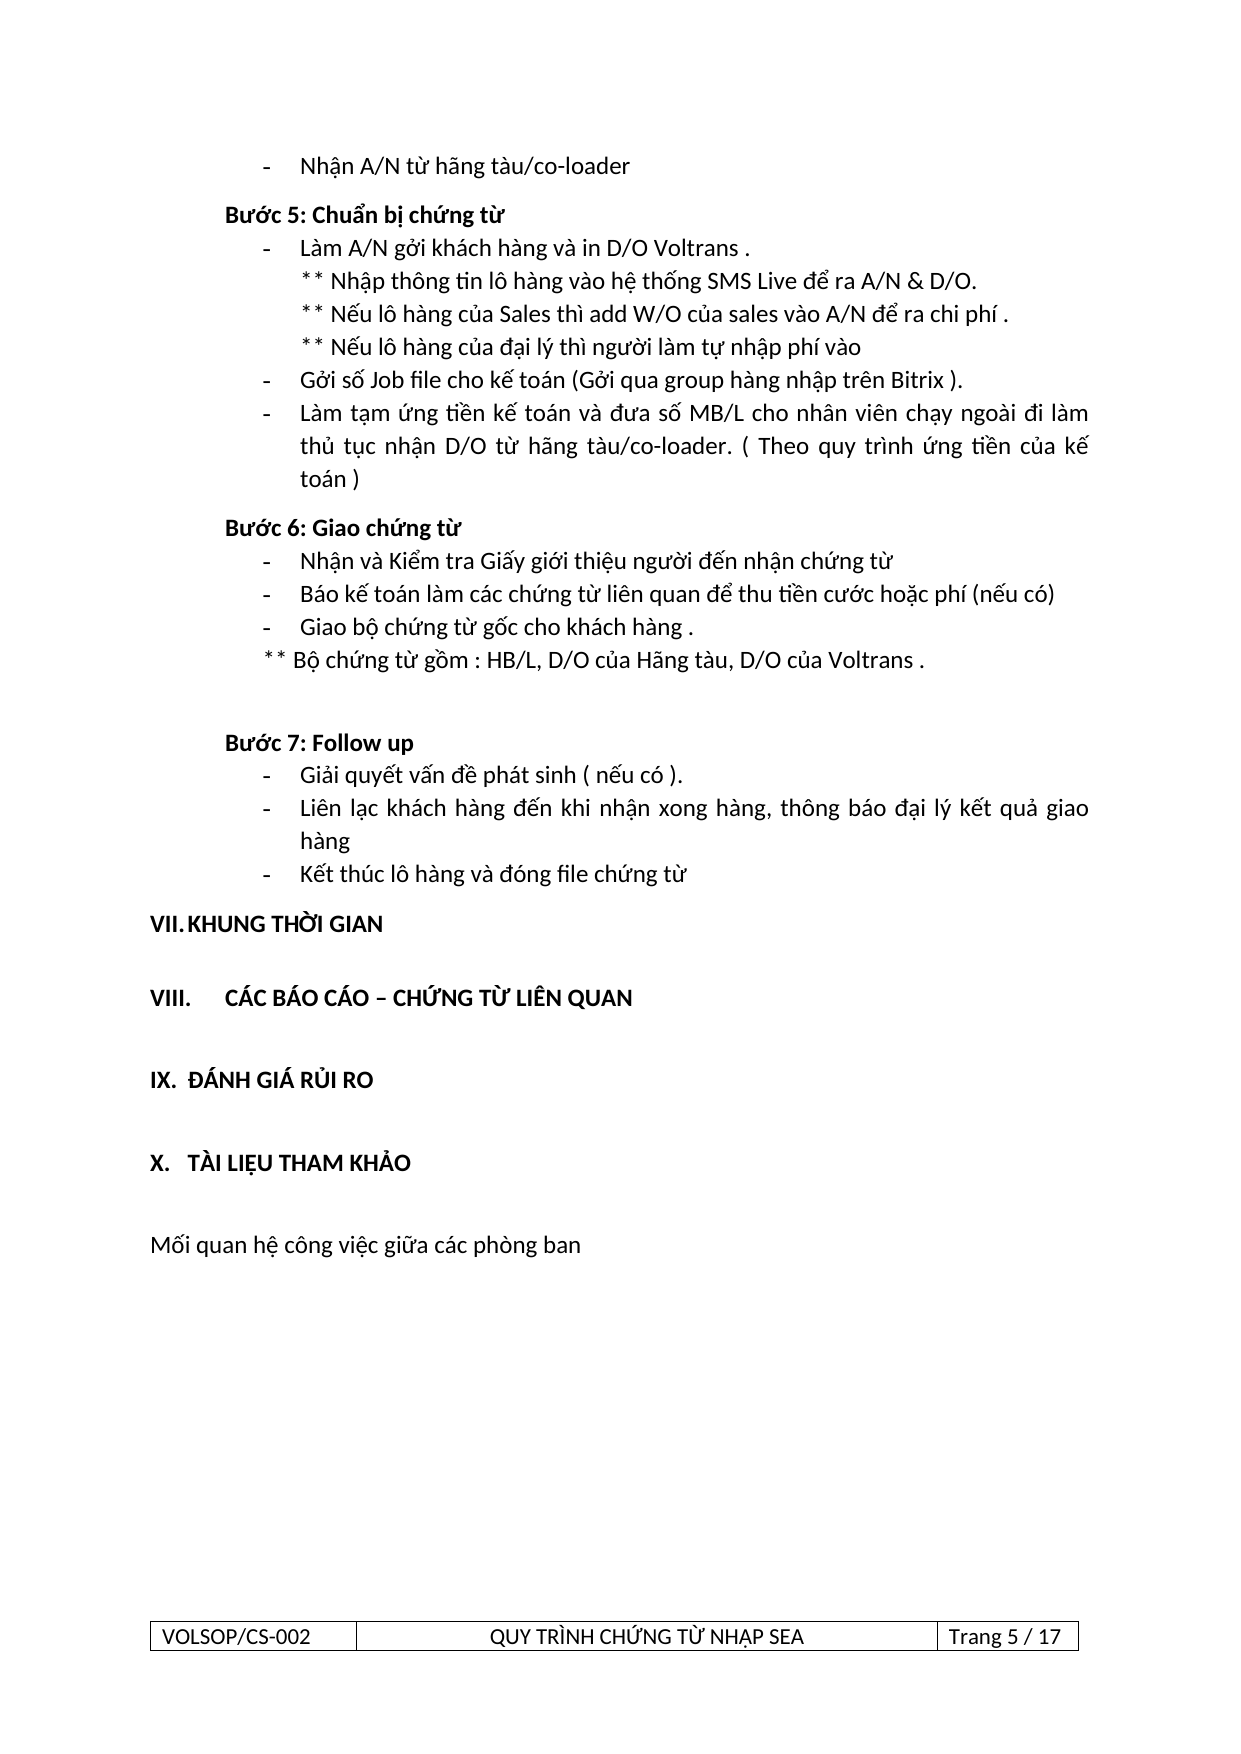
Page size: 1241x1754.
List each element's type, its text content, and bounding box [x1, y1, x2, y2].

list Nhận và Kiểm tra Giấy giới thiệu người đến nhận chứng từ [262, 545, 1090, 576]
subtitle ĐÁNH GIÁ RỦI RO [150, 1064, 1090, 1095]
list Làm tạm ứng tiền kế toán và đưa số MB/L cho nhân viên chạy ngoài đi làm thủ tục nhận D/O từ hãng tàu/co-loader. ( Theo quy trình ứng tiền của kế toán ) [262, 397, 1090, 493]
list ** Nếu lô hàng của Sales thì add W/O của sales vào A/N để ra chi phí . [300, 298, 1090, 329]
list Gởi số Job file cho kế toán (Gởi qua group hàng nhập trên Bitrix ). [262, 364, 1090, 395]
subtitle Bước 7: Follow up [225, 727, 1090, 757]
list ** Nhập thông tin lô hàng vào hệ thống SMS Live để ra A/N & D/O. [300, 265, 1090, 296]
subtitle Bước 6: Giao chứng từ [225, 512, 1090, 543]
list ** Bộ chứng từ gồm : HB/L, D/O của Hãng tàu, D/O của Voltrans . [262, 644, 1090, 675]
list Làm A/N gởi khách hàng và in D/O Voltrans . [262, 232, 1090, 263]
subtitle KHUNG THỜI GIAN [150, 908, 1090, 938]
list ** Nếu lô hàng của đại lý thì người làm tự nhập phí vào [300, 331, 1090, 362]
text Mối quan hệ công việc giữa các phòng ban [150, 1229, 1090, 1260]
list Giải quyết vấn đề phát sinh ( nếu có ). [262, 759, 1090, 790]
subtitle Bước 5: Chuẩn bị chứng từ [225, 199, 1090, 230]
subtitle TÀI LIỆU THAM KHẢO [150, 1147, 1090, 1178]
list Nhận A/N từ hãng tàu/co-loader [262, 150, 1090, 181]
list Báo kế toán làm các chứng từ liên quan để thu tiền cước hoặc phí (nếu có) [262, 578, 1090, 609]
subtitle CÁC BÁO CÁO – CHỨNG TỪ LIÊN QUAN [150, 982, 1090, 1013]
list Kết thúc lô hàng và đóng file chứng từ [262, 858, 1090, 889]
list Liên lạc khách hàng đến khi nhận xong hàng, thông báo đại lý kết quả giao hàng [262, 792, 1090, 856]
list Giao bộ chứng từ gốc cho khách hàng . [262, 611, 1090, 642]
